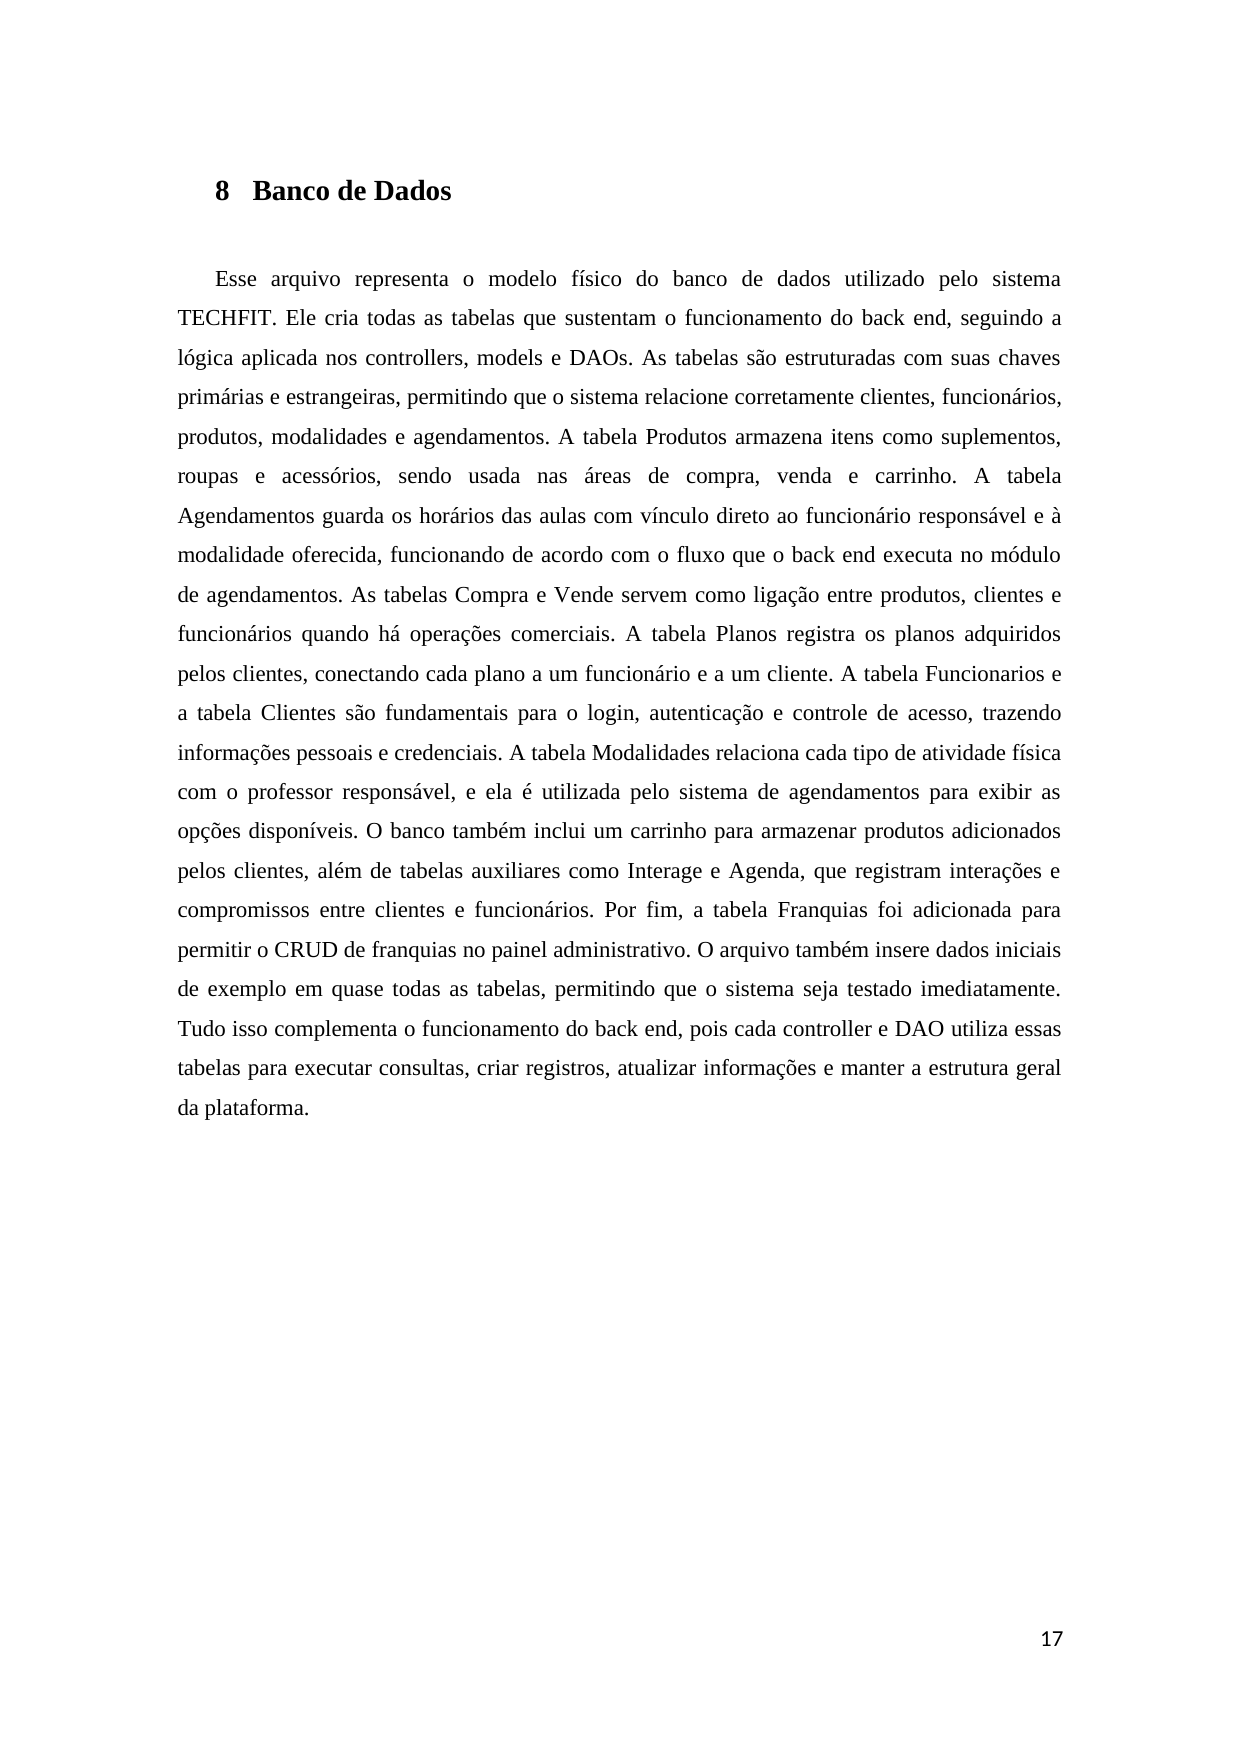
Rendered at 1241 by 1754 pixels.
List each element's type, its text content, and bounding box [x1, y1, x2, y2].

text Esse arquivo representa o modelo físico do banco de dados utilizado pelo sistema TECHFIT. Ele cria todas as tabelas que sustentam o funcionamento do back end, seguindo a lógica aplicada nos controllers, models e DAOs. As tabelas são estruturadas com suas chaves primárias e estrangeiras, permitindo que o sistema relacione corretamente clientes, funcionários, produtos, modalidades e agendamentos. A tabela Produtos armazena itens como suplementos, roupas e acessórios, sendo usada nas áreas de compra, venda e carrinho. A tabela Agendamentos guarda os horários das aulas com vínculo direto ao funcionário responsável e à modalidade oferecida, funcionando de acordo com o fluxo que o back end executa no módulo de agendamentos. As tabelas Compra e Vende servem como ligação entre produtos, clientes e funcionários quando há operações comerciais. A tabela Planos registra os planos adquiridos pelos clientes, conectando cada plano a um funcionário e a um cliente. A tabela Funcionarios e a tabela Clientes são fundamentais para o login, autenticação e controle de acesso, trazendo informações pessoais e credenciais. A tabela Modalidades relaciona cada tipo de atividade física com o professor responsável, e ela é utilizada pelo sistema de agendamentos para exibir as opções disponíveis. O banco também inclui um carrinho para armazenar produtos adicionados pelos clientes, além de tabelas auxiliares como Interage e Agenda, que registram interações e compromissos entre clientes e funcionários. Por fim, a tabela Franquias foi adicionada para permitir o CRUD de franquias no painel administrativo. O arquivo também insere dados iniciais de exemplo em quase todas as tabelas, permitindo que o sistema seja testado imediatamente. Tudo isso complementa o funcionamento do back end, pois cada controller e DAO utiliza essas tabelas para executar consultas, criar registros, atualizar informações e manter a estrutura geral da plataforma. [177, 265, 1063, 1120]
subtitle Banco de Dados [215, 173, 1063, 206]
